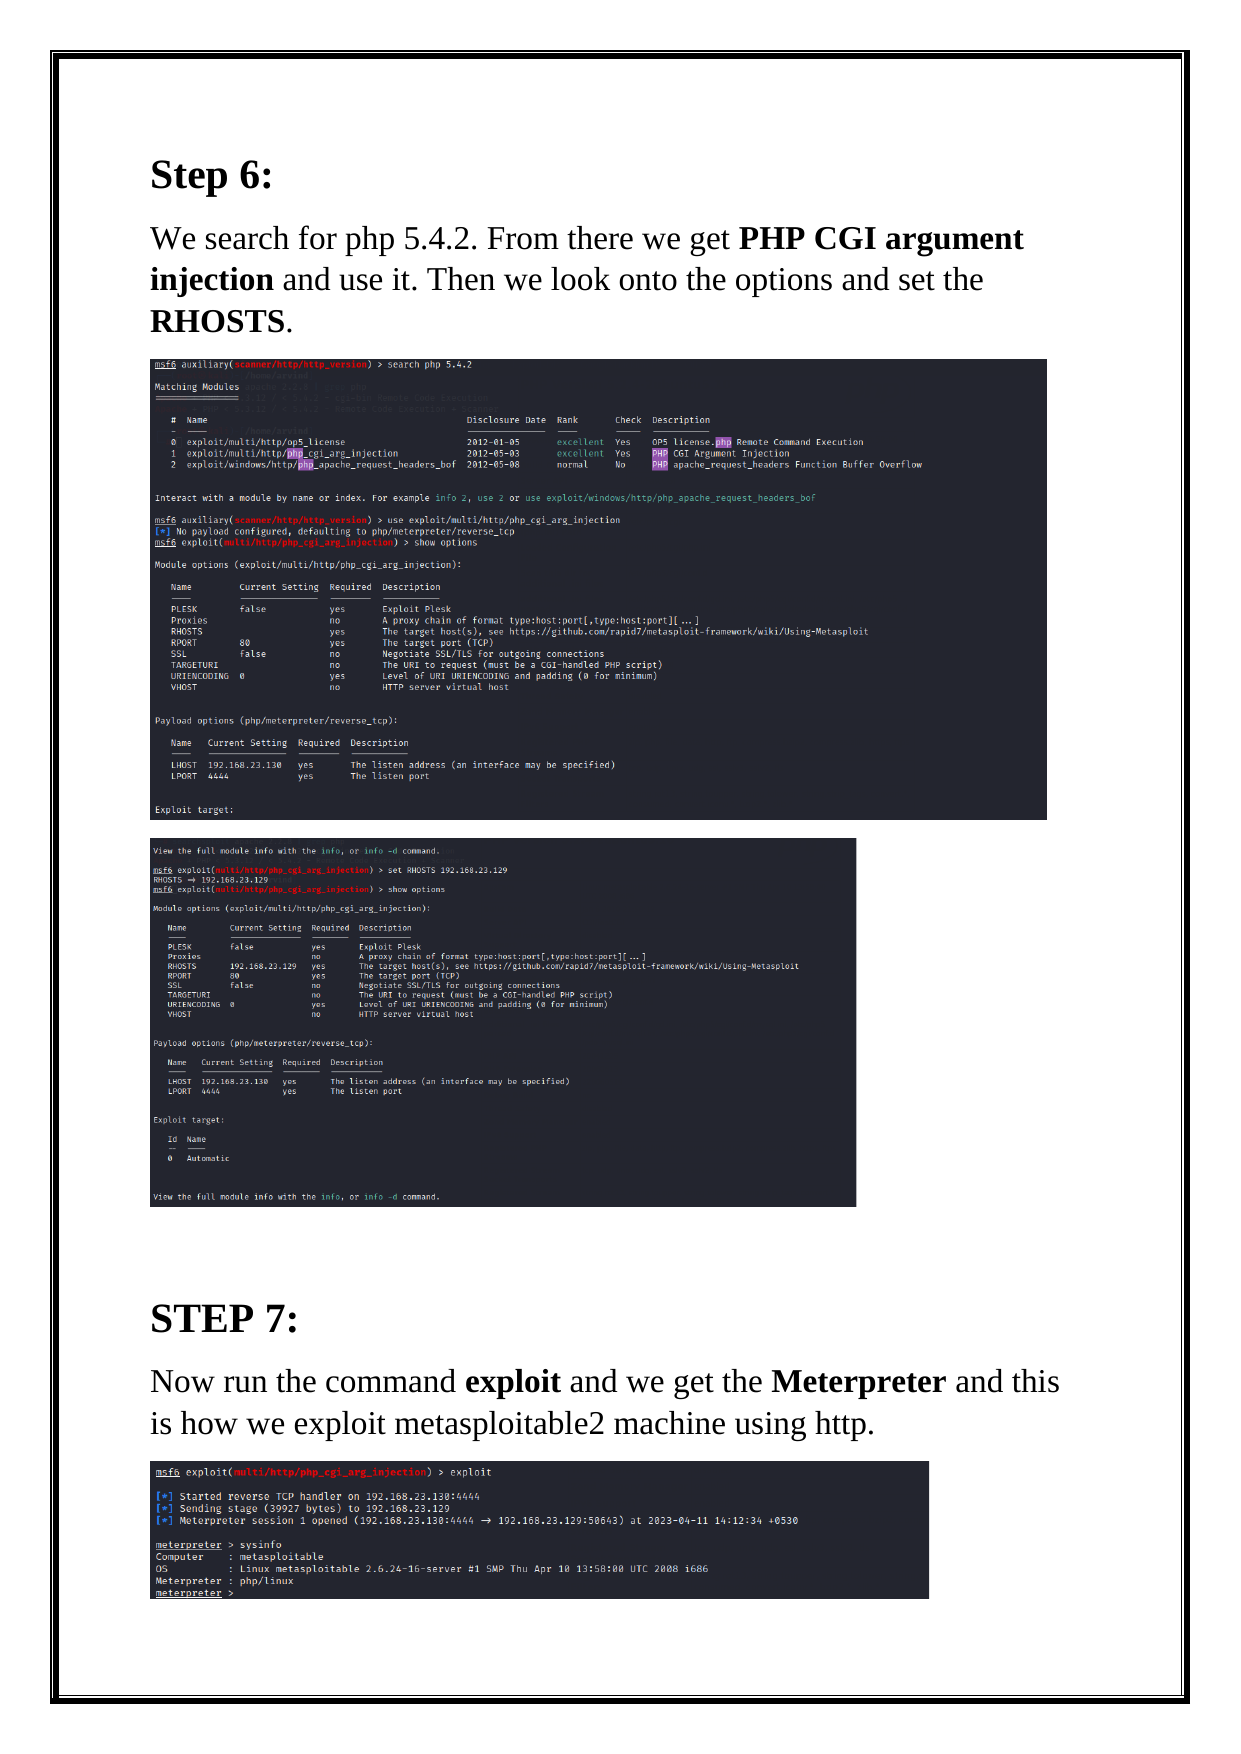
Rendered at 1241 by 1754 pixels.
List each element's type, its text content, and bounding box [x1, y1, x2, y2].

picture [150, 1461, 930, 1599]
text Now run the command exploit and we get the Meterpreter and this is how we exploit metasploitable2 machine using http. [150, 1362, 1090, 1441]
text Step 6: [150, 150, 1090, 198]
picture [150, 838, 857, 1207]
picture [150, 359, 1047, 820]
text STEP 7: [150, 1293, 1090, 1341]
text We search for php 5.4.2. From there we get PHP CGI argument injection and use it. Then we look onto the options and set the RHOSTS. [150, 218, 1090, 339]
